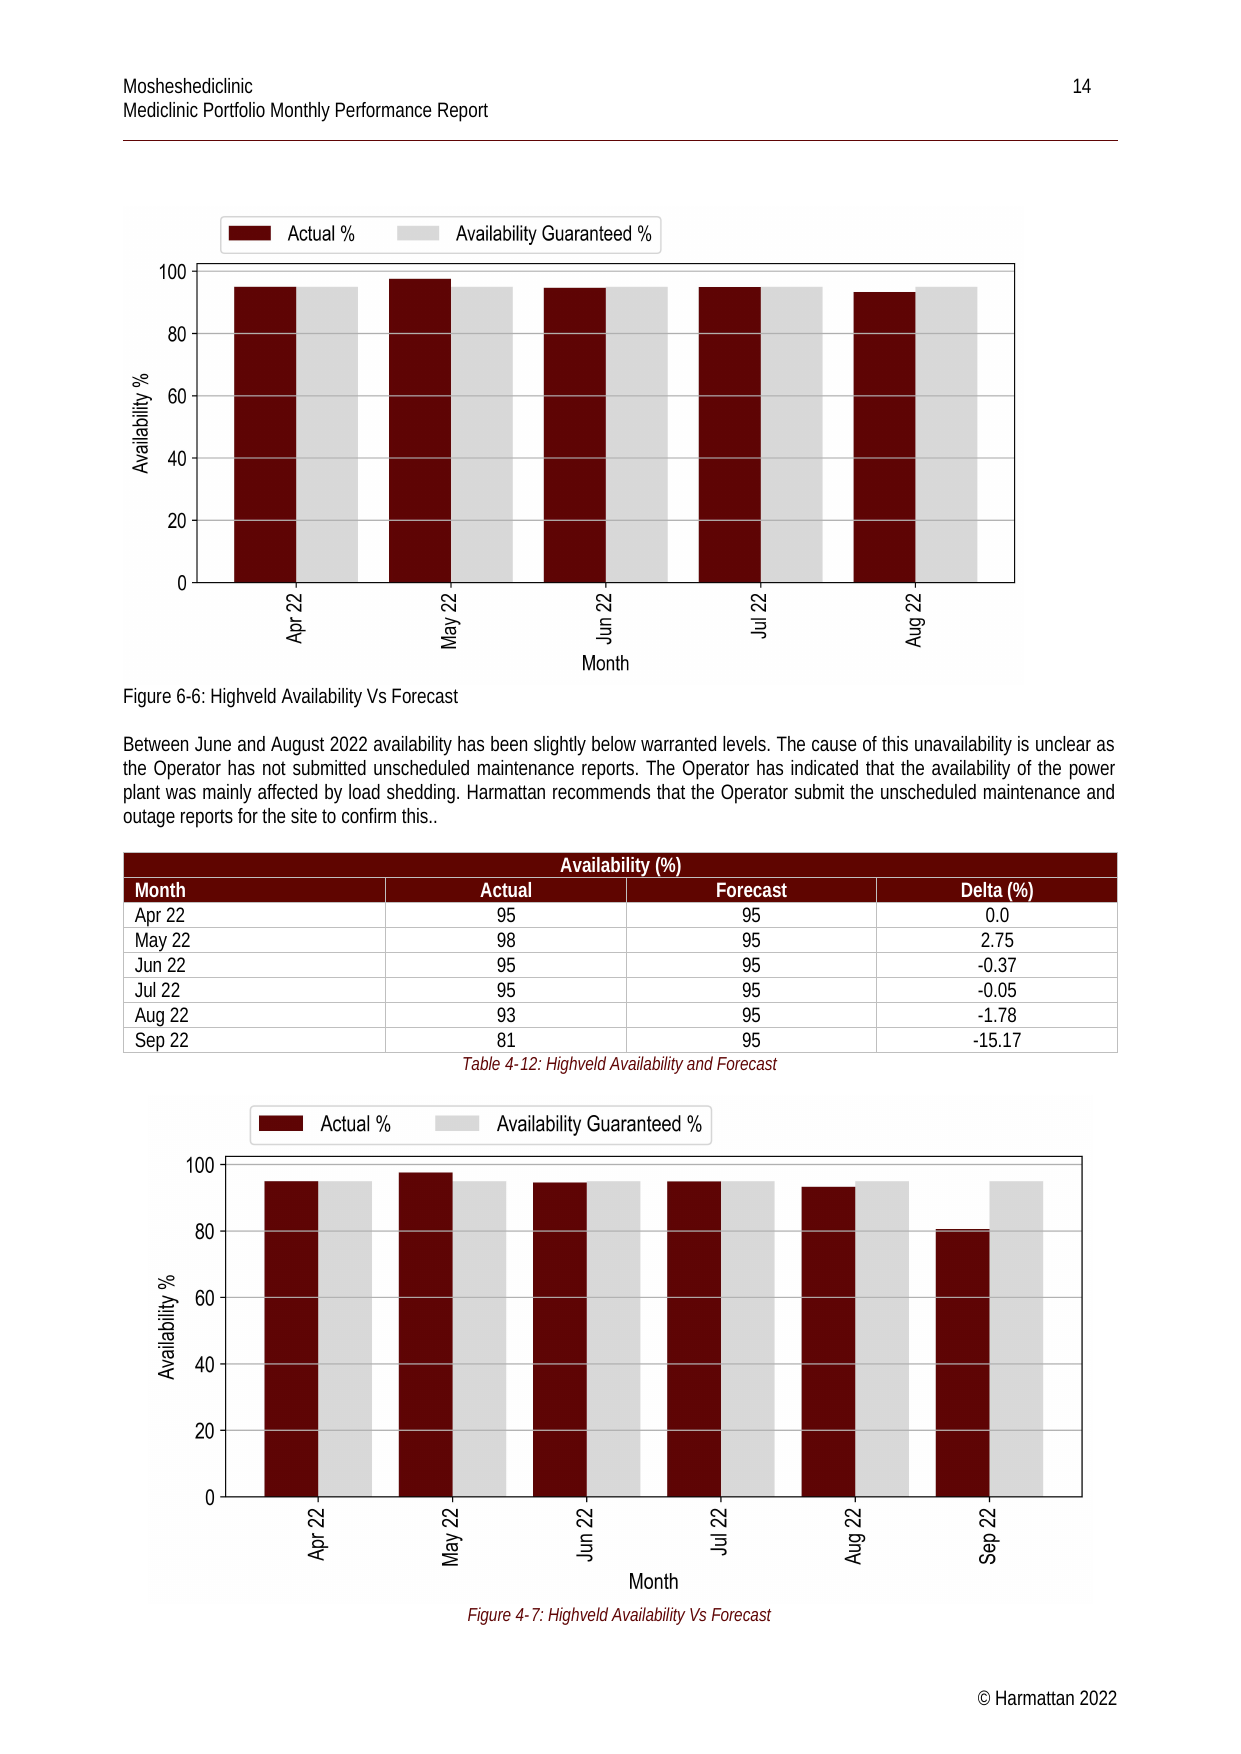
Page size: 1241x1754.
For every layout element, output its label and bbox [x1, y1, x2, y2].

picture [122, 206, 1024, 685]
table_cell [627, 878, 876, 902]
table_cell [627, 1028, 876, 1052]
table_cell [124, 978, 385, 1002]
table_cell [627, 928, 876, 952]
table_cell [386, 1003, 626, 1027]
table_cell [386, 928, 626, 952]
table_cell [627, 978, 876, 1002]
table_cell [386, 903, 626, 927]
table_cell [124, 1028, 385, 1052]
table_cell [124, 878, 385, 902]
table_cell [627, 953, 876, 977]
table_cell [877, 1028, 1117, 1052]
table_cell [386, 1028, 626, 1052]
table_cell [877, 953, 1117, 977]
table_cell [877, 1003, 1117, 1027]
table_cell [627, 1003, 876, 1027]
table_cell [124, 903, 385, 927]
table_cell [877, 878, 1117, 902]
table_cell [877, 903, 1117, 927]
table_cell [124, 1003, 385, 1027]
table_cell [386, 878, 626, 902]
picture [147, 1095, 1093, 1604]
table_cell [386, 978, 626, 1002]
table_cell [627, 903, 876, 927]
table_cell [124, 953, 385, 977]
table_cell [386, 953, 626, 977]
table_cell [877, 928, 1117, 952]
table_header [124, 853, 1117, 877]
table_cell [124, 928, 385, 952]
table_cell [877, 978, 1117, 1002]
